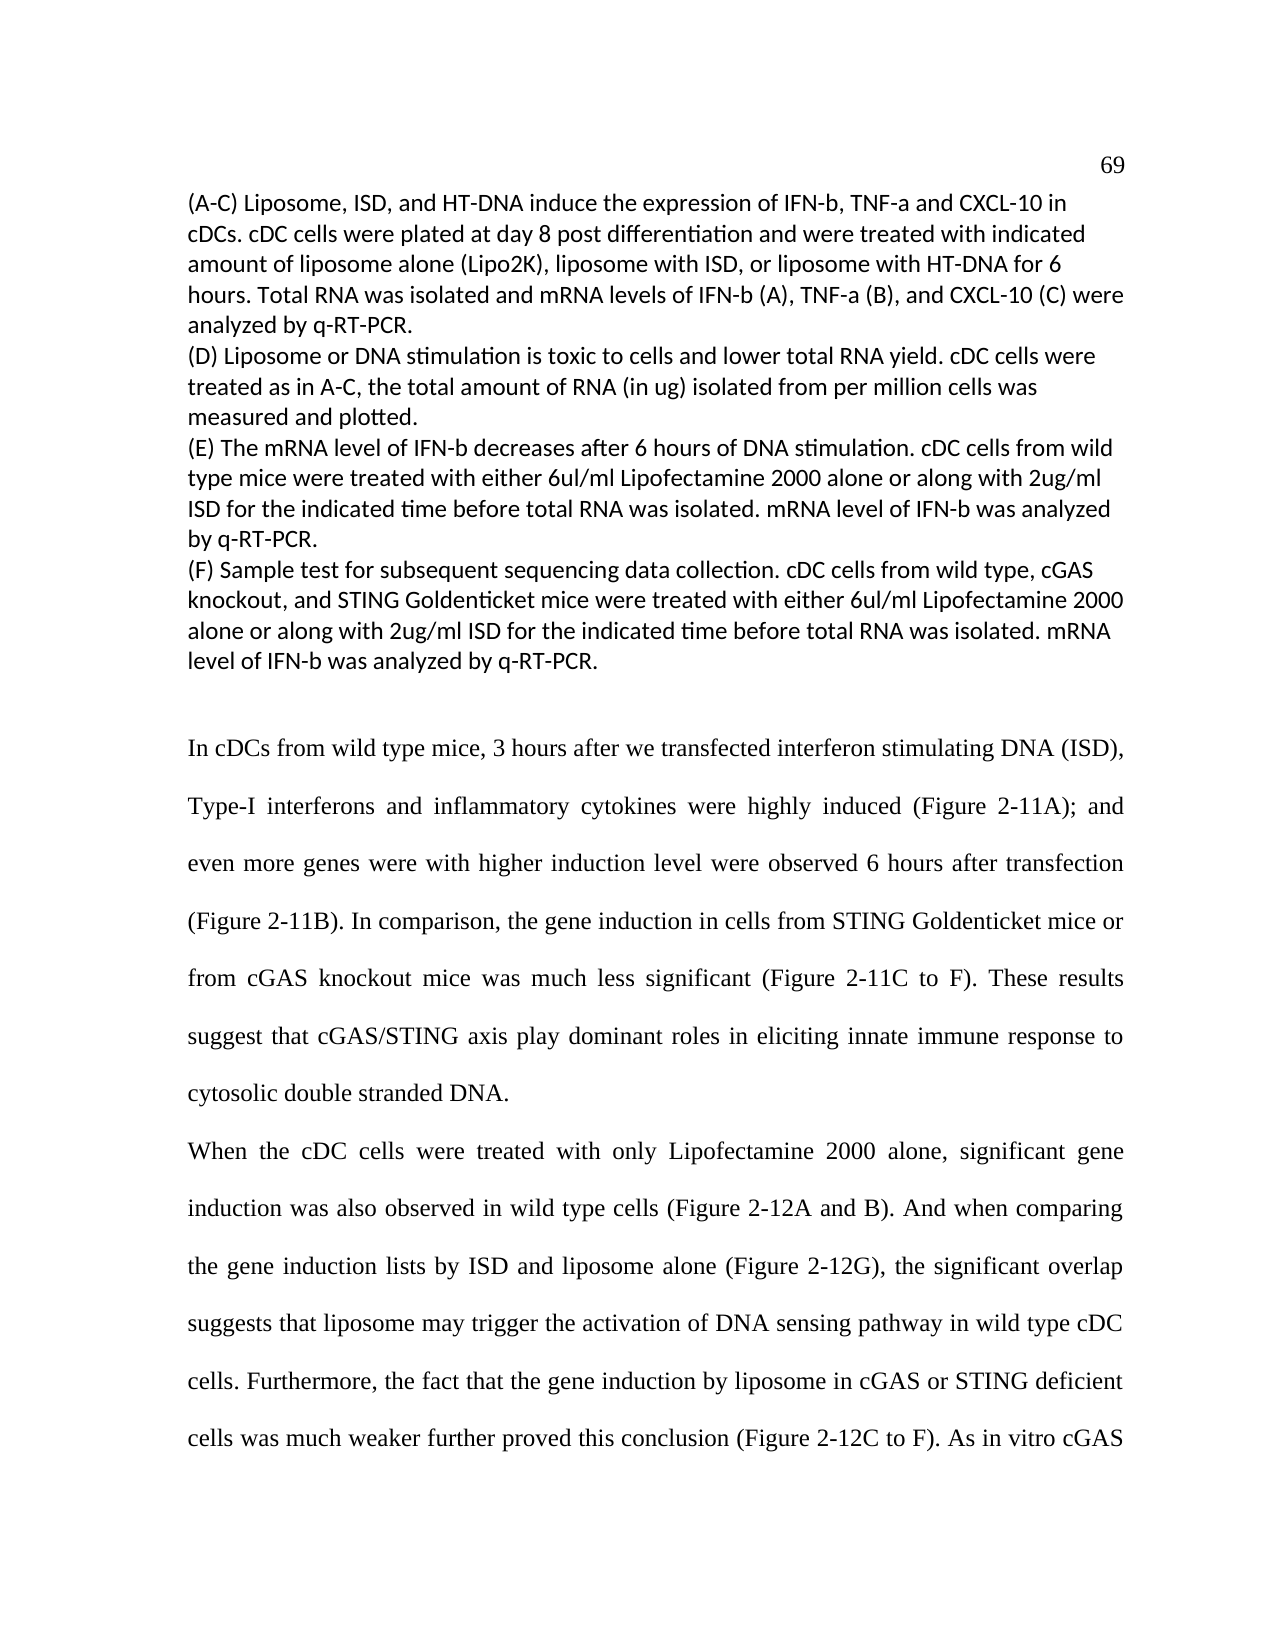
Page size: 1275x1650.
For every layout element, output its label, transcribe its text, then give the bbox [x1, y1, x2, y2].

text (A-C) Liposome, ISD, and HT-DNA induce the expression of IFN-b, TNF-a and CXCL-10 in cDCs. cDC cells were plated at day 8 post differentiation and were treated with indicated amount of liposome alone (Lipo2K), liposome with ISD, or liposome with HT-DNA for 6 hours. Total RNA was isolated and mRNA levels of IFN-b (A), TNF-a (B), and CXCL-10 (C) were analyzed by q-RT-PCR. [187, 187, 1125, 340]
text (D) Liposome or DNA stimulation is toxic to cells and lower total RNA yield. cDC cells were treated as in A-C, the total amount of RNA (in ug) isolated from per million cells was measured and plotted. [187, 340, 1125, 432]
text In cDCs from wild type mice, 3 hours after we transfected interferon stimulating DNA (ISD), Type-I interferons and inflammatory cytokines were highly induced (Figure 2-11A); and even more genes were with higher induction level were observed 6 hours after transfection (Figure 2-11B). In comparison, the gene induction in cells from STING Goldenticket mice or from cGAS knockout mice was much less significant (Figure 2-11C to F). These results suggest that cGAS/STING axis play dominant roles in eliciting innate immune response to cytosolic double stranded DNA. [187, 733, 1125, 1107]
text (F) Sample test for subsequent sequencing data collection. cDC cells from wild type, cGAS knockout, and STING Goldenticket mice were treated with either 6ul/ml Lipofectamine 2000 alone or along with 2ug/ml ISD for the indicated time before total RNA was isolated. mRNA level of IFN-b was analyzed by q-RT-PCR. [187, 554, 1125, 676]
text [187, 1136, 1125, 1452]
text (E) The mRNA level of IFN-b decreases after 6 hours of DNA stimulation. cDC cells from wild type mice were treated with either 6ul/ml Lipofectamine 2000 alone or along with 2ug/ml ISD for the indicated time before total RNA was isolated. mRNA level of IFN-b was analyzed by q-RT-PCR. [187, 432, 1125, 554]
